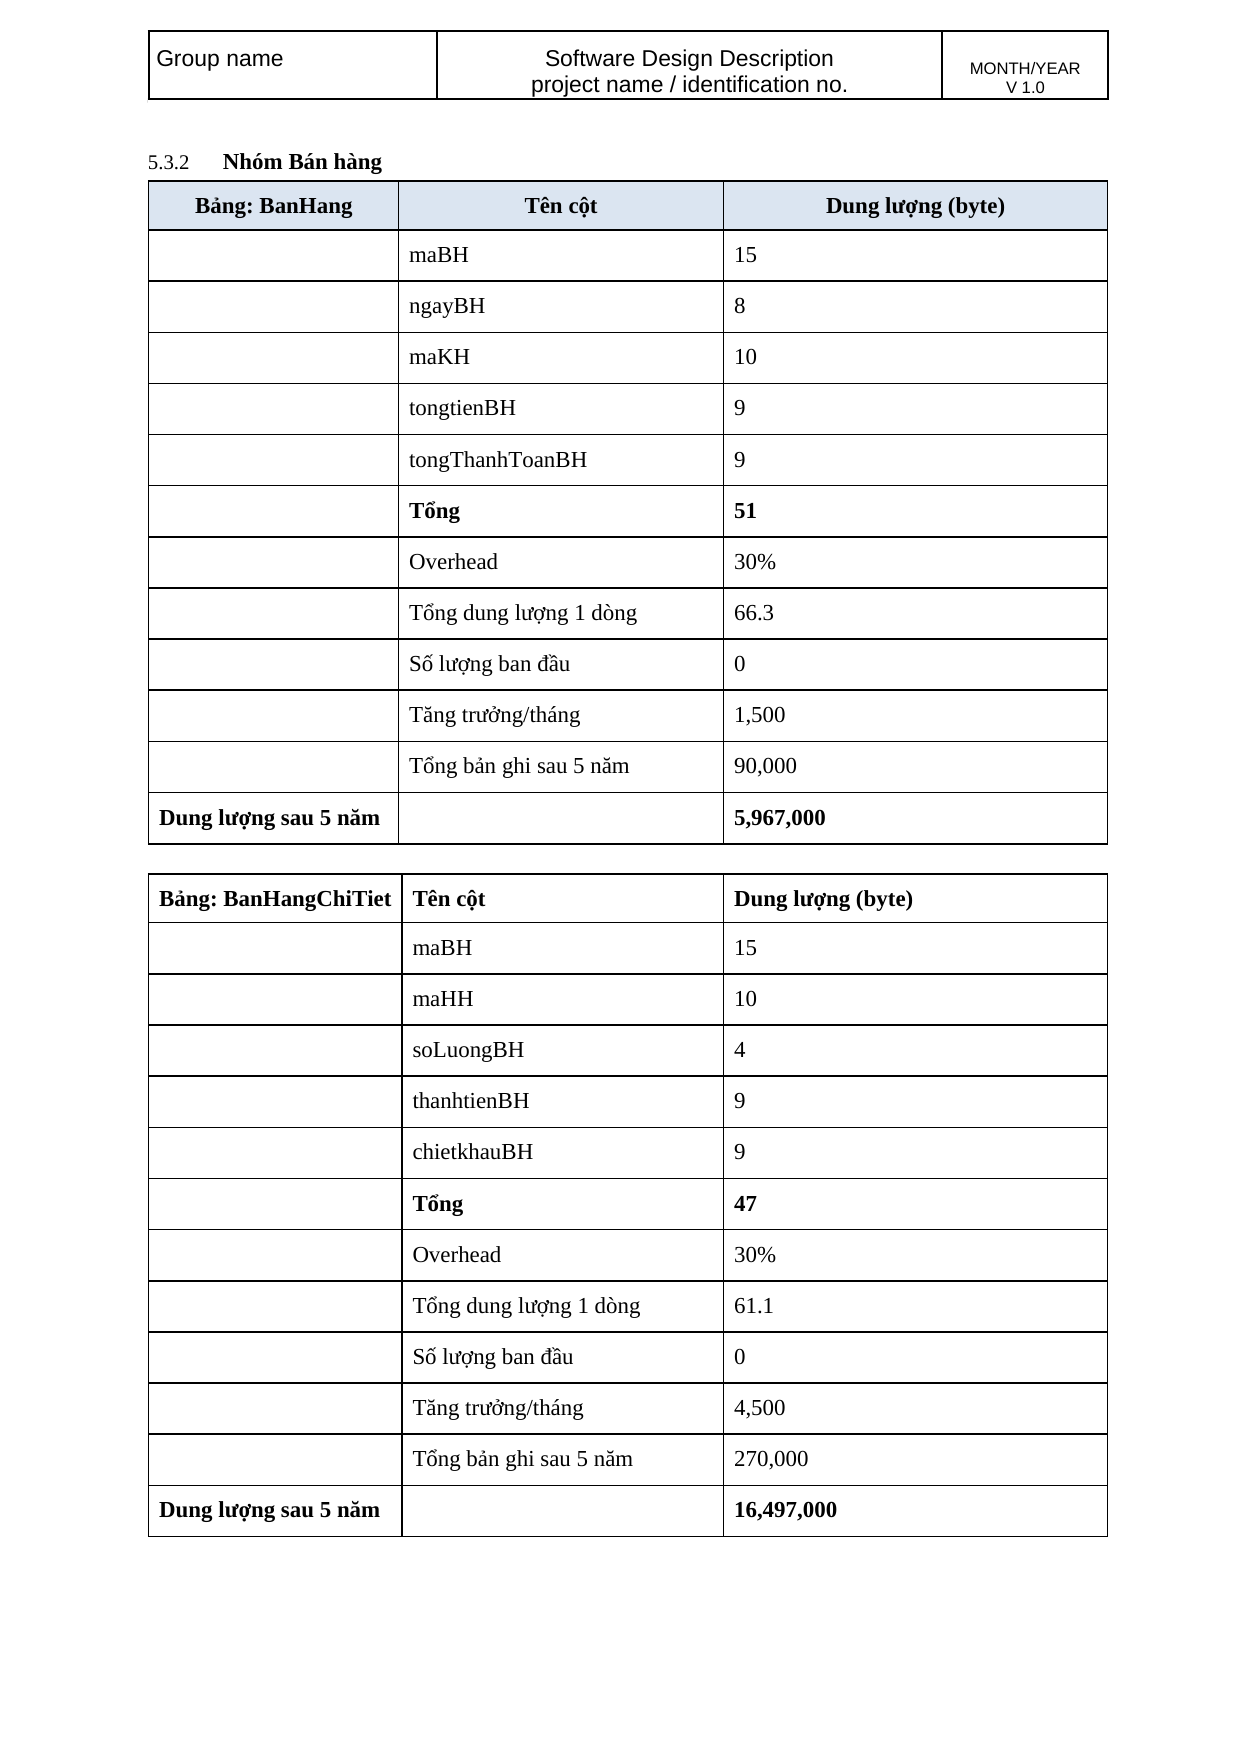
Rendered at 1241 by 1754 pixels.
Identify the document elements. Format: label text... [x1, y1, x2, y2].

table_cell Overhead [399, 538, 723, 587]
table_cell [149, 538, 398, 587]
table_cell 10 [724, 333, 1107, 382]
table_cell [149, 1128, 401, 1178]
table_cell 51 [724, 486, 1107, 536]
table_cell 90,000 [724, 742, 1107, 792]
table_cell [149, 282, 398, 331]
table_cell 4,500 [724, 1384, 1107, 1433]
table_cell 9 [724, 435, 1107, 485]
table_cell 9 [724, 1077, 1107, 1126]
table_cell tongtienBH [399, 384, 723, 434]
table_cell [149, 1230, 401, 1280]
table_cell [149, 923, 401, 973]
table_header Bảng: BanHangChiTiet [149, 875, 401, 922]
table_header Tên cột [399, 182, 723, 229]
table_cell 9 [724, 384, 1107, 434]
table_cell Số lượng ban đầu [403, 1333, 723, 1382]
table_cell 16,497,000 [724, 1486, 1107, 1536]
table_cell 47 [724, 1179, 1107, 1229]
subtitle Nhóm Bán hàng [148, 148, 1092, 174]
table_cell 1,500 [724, 691, 1107, 741]
table_cell Tăng trưởng/tháng [403, 1384, 723, 1433]
table_cell Số lượng ban đầu [399, 640, 723, 689]
table_cell Tăng trưởng/tháng [399, 691, 723, 741]
table_cell [149, 589, 398, 638]
table_cell Dung lượng sau 5 năm [149, 1486, 401, 1536]
table_cell [403, 1486, 723, 1536]
table_cell [149, 1435, 401, 1484]
table_cell [149, 384, 398, 434]
table_cell 4 [724, 1026, 1107, 1075]
table_cell [149, 231, 398, 280]
table_cell [399, 793, 723, 843]
table_cell 8 [724, 282, 1107, 331]
table_header Tên cột [403, 875, 723, 922]
table_cell [149, 975, 401, 1024]
table_cell [149, 1077, 401, 1126]
table_cell [149, 1179, 401, 1229]
table_cell Tổng dung lượng 1 dòng [403, 1282, 723, 1331]
table_cell [149, 435, 398, 485]
table_cell ngayBH [399, 282, 723, 331]
table_cell 15 [724, 923, 1107, 973]
table_cell 0 [724, 640, 1107, 689]
table_header Bảng: BanHang [149, 182, 398, 229]
table_cell soLuongBH [403, 1026, 723, 1075]
table_cell 15 [724, 231, 1107, 280]
table_cell 5,967,000 [724, 793, 1107, 843]
table_cell [149, 691, 398, 741]
table_cell [149, 1026, 401, 1075]
table_cell Tổng [399, 486, 723, 536]
table_cell tongThanhToanBH [399, 435, 723, 485]
table_cell Tổng [403, 1179, 723, 1229]
table_cell Tổng bản ghi sau 5 năm [403, 1435, 723, 1484]
table_cell 61.1 [724, 1282, 1107, 1331]
table_cell maHH [403, 975, 723, 1024]
table_cell 30% [724, 1230, 1107, 1280]
table_cell 66.3 [724, 589, 1107, 638]
table_header Dung lượng (byte) [724, 182, 1107, 229]
table_cell [149, 486, 398, 536]
table_cell 0 [724, 1333, 1107, 1382]
table_cell chietkhauBH [403, 1128, 723, 1178]
table_cell 10 [724, 975, 1107, 1024]
table_cell [149, 1333, 401, 1382]
table_cell maBH [403, 923, 723, 973]
table_cell Dung lượng sau 5 năm [149, 793, 398, 843]
table_cell Tổng bản ghi sau 5 năm [399, 742, 723, 792]
table_cell [149, 1384, 401, 1433]
table_cell [149, 640, 398, 689]
table_cell maKH [399, 333, 723, 382]
table_cell 270,000 [724, 1435, 1107, 1484]
table_cell [149, 333, 398, 382]
table_header Dung lượng (byte) [724, 875, 1107, 922]
table_cell [149, 742, 398, 792]
table_cell maBH [399, 231, 723, 280]
table_cell 30% [724, 538, 1107, 587]
table_cell Tổng dung lượng 1 dòng [399, 589, 723, 638]
table_cell 9 [724, 1128, 1107, 1178]
table_cell thanhtienBH [403, 1077, 723, 1126]
table_cell Overhead [403, 1230, 723, 1280]
table_cell [149, 1282, 401, 1331]
